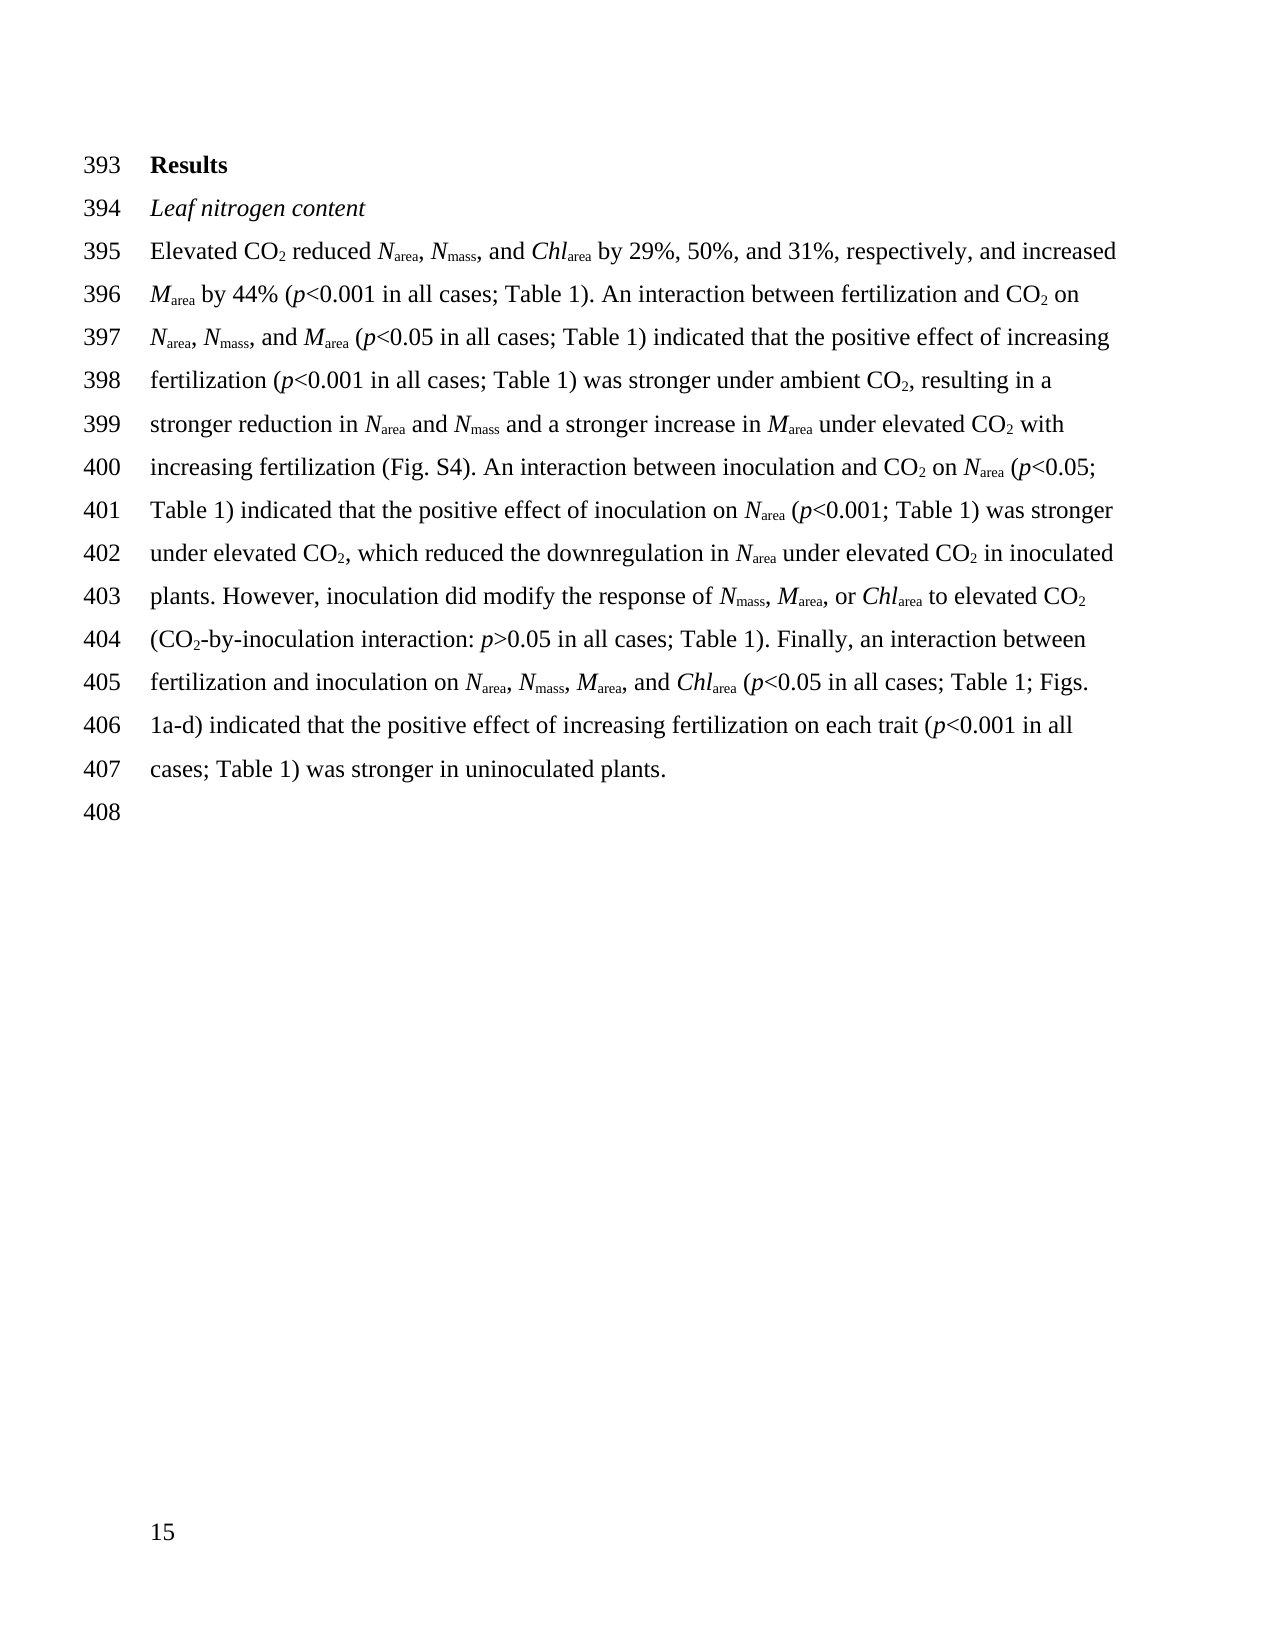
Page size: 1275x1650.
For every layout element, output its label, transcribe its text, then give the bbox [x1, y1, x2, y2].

text Leaf nitrogen content [150, 193, 1125, 222]
text Results [150, 150, 1125, 179]
text Elevated CO2 reduced Narea, Nmass, and Chlarea by 29%, 50%, and 31%, respectively, and increased Marea by 44% (p<0.001 in all cases; Table 1). An interaction between fertilization and CO2 on Narea, Nmass, and Marea (p<0.05 in all cases; Table 1) indicated that the positive effect of increasing fertilization (p<0.001 in all cases; Table 1) was stronger under ambient CO2, resulting in a stronger reduction in Narea and Nmass and a stronger increase in Marea under elevated CO2 with increasing fertilization (Fig. S4). An interaction between inoculation and CO2 on Narea (p<0.05; Table 1) indicated that the positive effect of inoculation on Narea (p<0.001; Table 1) was stronger under elevated CO2, which reduced the downregulation in Narea under elevated CO2 in inoculated plants. However, inoculation did modify the response of Nmass, Marea, or Chlarea to elevated CO2 (CO2-by-inoculation interaction: p>0.05 in all cases; Table 1). Finally, an interaction between fertilization and inoculation on Narea, Nmass, Marea, and Chlarea (p<0.05 in all cases; Table 1; Figs. 1a-d) indicated that the positive effect of increasing fertilization on each trait (p<0.001 in all cases; Table 1) was stronger in uninoculated plants. [150, 236, 1125, 782]
